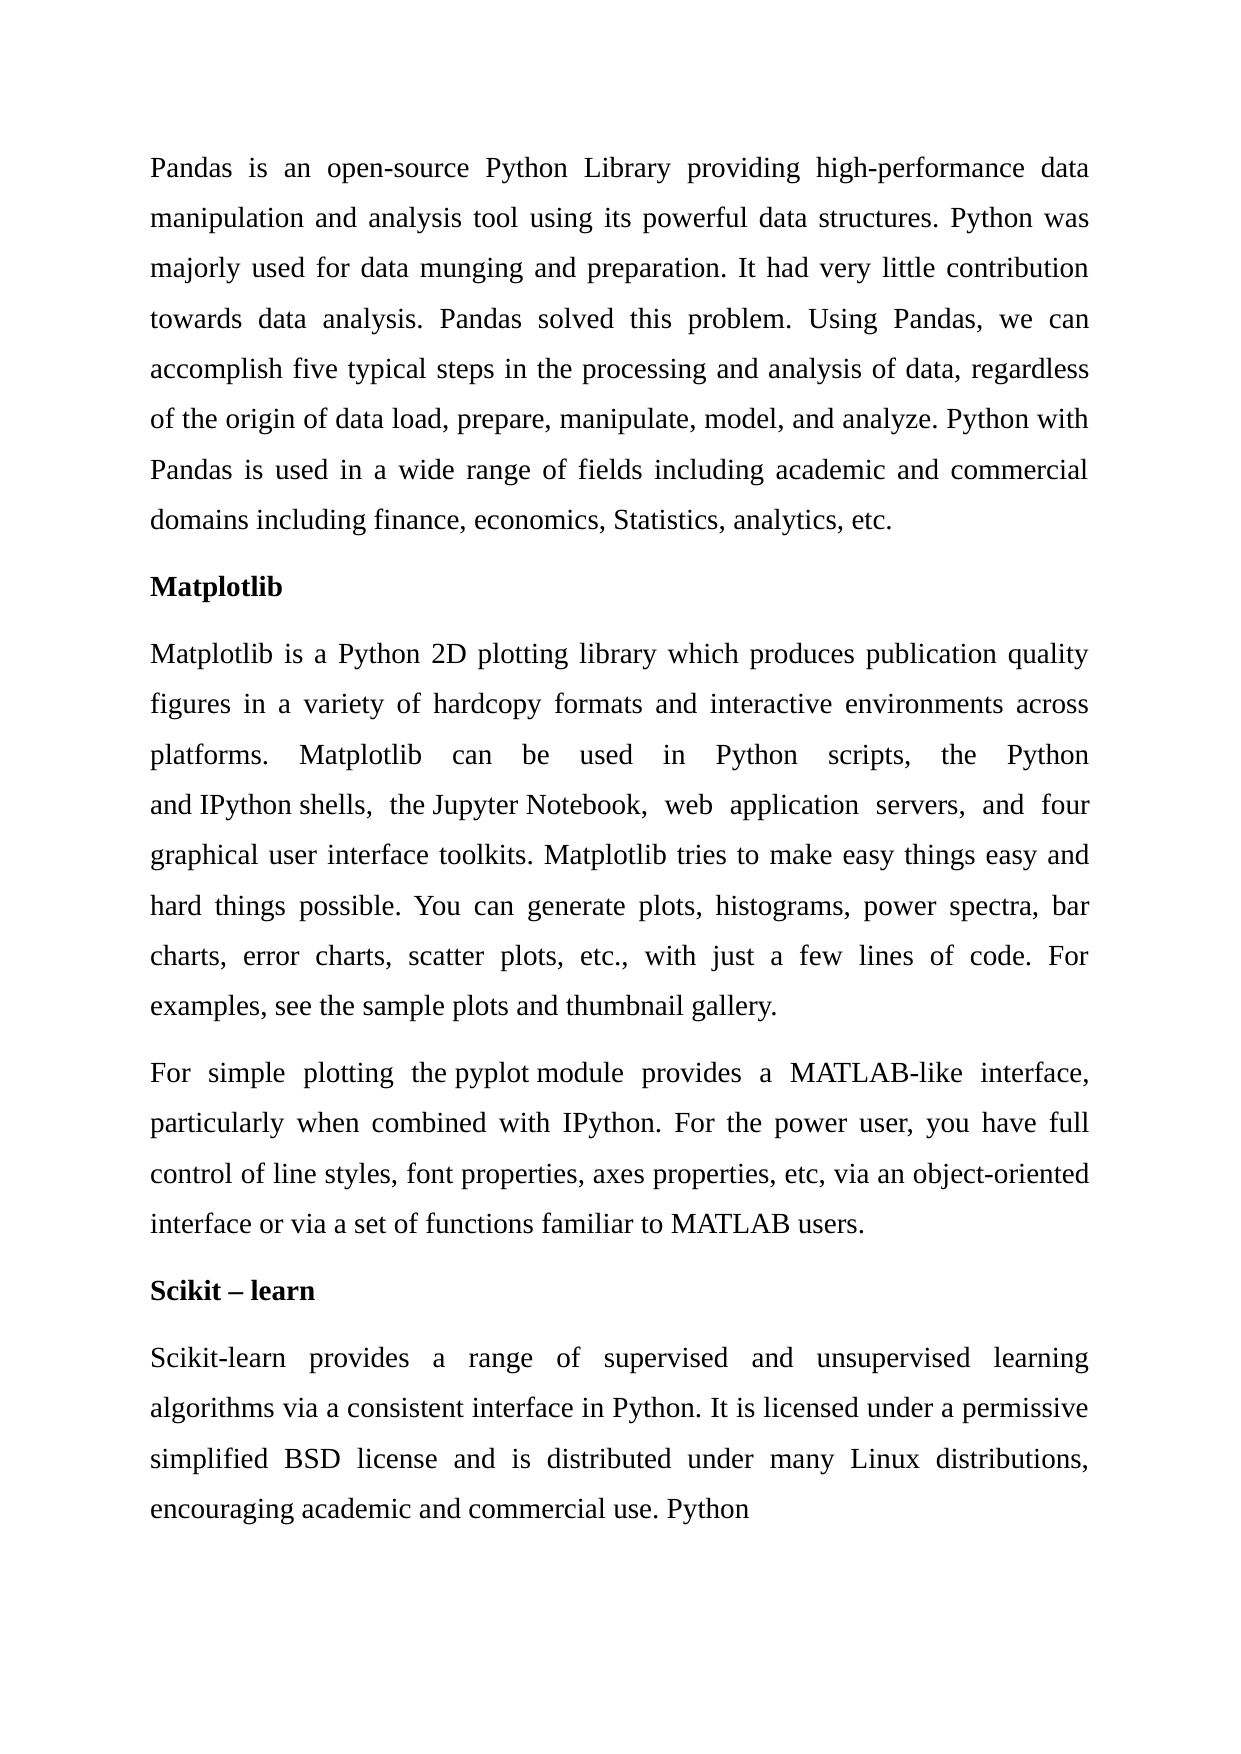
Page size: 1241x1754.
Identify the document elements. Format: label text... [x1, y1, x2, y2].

text Scikit-learn provides a range of supervised and unsupervised learning algorithms via a consistent interface in Python. It is licensed under a permissive simplified BSD license and is distributed under many Linux distributions, encouraging academic and commercial use. Python [150, 1340, 1090, 1525]
text Pandas is an open-source Python Library providing high-performance data manipulation and analysis tool using its powerful data structures. Python was majorly used for data munging and preparation. It had very little contribution towards data analysis. Pandas solved this problem. Using Pandas, we can accomplish five typical steps in the processing and analysis of data, regardless of the origin of data load, prepare, manipulate, model, and analyze. Python with Pandas is used in a wide range of fields including academic and commercial domains including finance, economics, Statistics, analytics, etc. [150, 150, 1090, 536]
text Scikit – learn [150, 1273, 1090, 1307]
text Matplotlib is a Python 2D plotting library which produces publication quality figures in a variety of hardcopy formats and interactive environments across platforms. Matplotlib can be used in Python scripts, the Python and IPython shells, the Jupyter Notebook, web application servers, and four graphical user interface toolkits. Matplotlib tries to make easy things easy and hard things possible. You can generate plots, histograms, power spectra, bar charts, error charts, scatter plots, etc., with just a few lines of code. For examples, see the sample plots and thumbnail gallery. [150, 636, 1090, 1022]
text Matplotlib [150, 569, 1090, 603]
text For simple plotting the pyplot module provides a MATLAB-like interface, particularly when combined with IPython. For the power user, you have full control of line styles, font properties, axes properties, etc, via an object-oriented interface or via a set of functions familiar to MATLAB users. [150, 1055, 1090, 1240]
